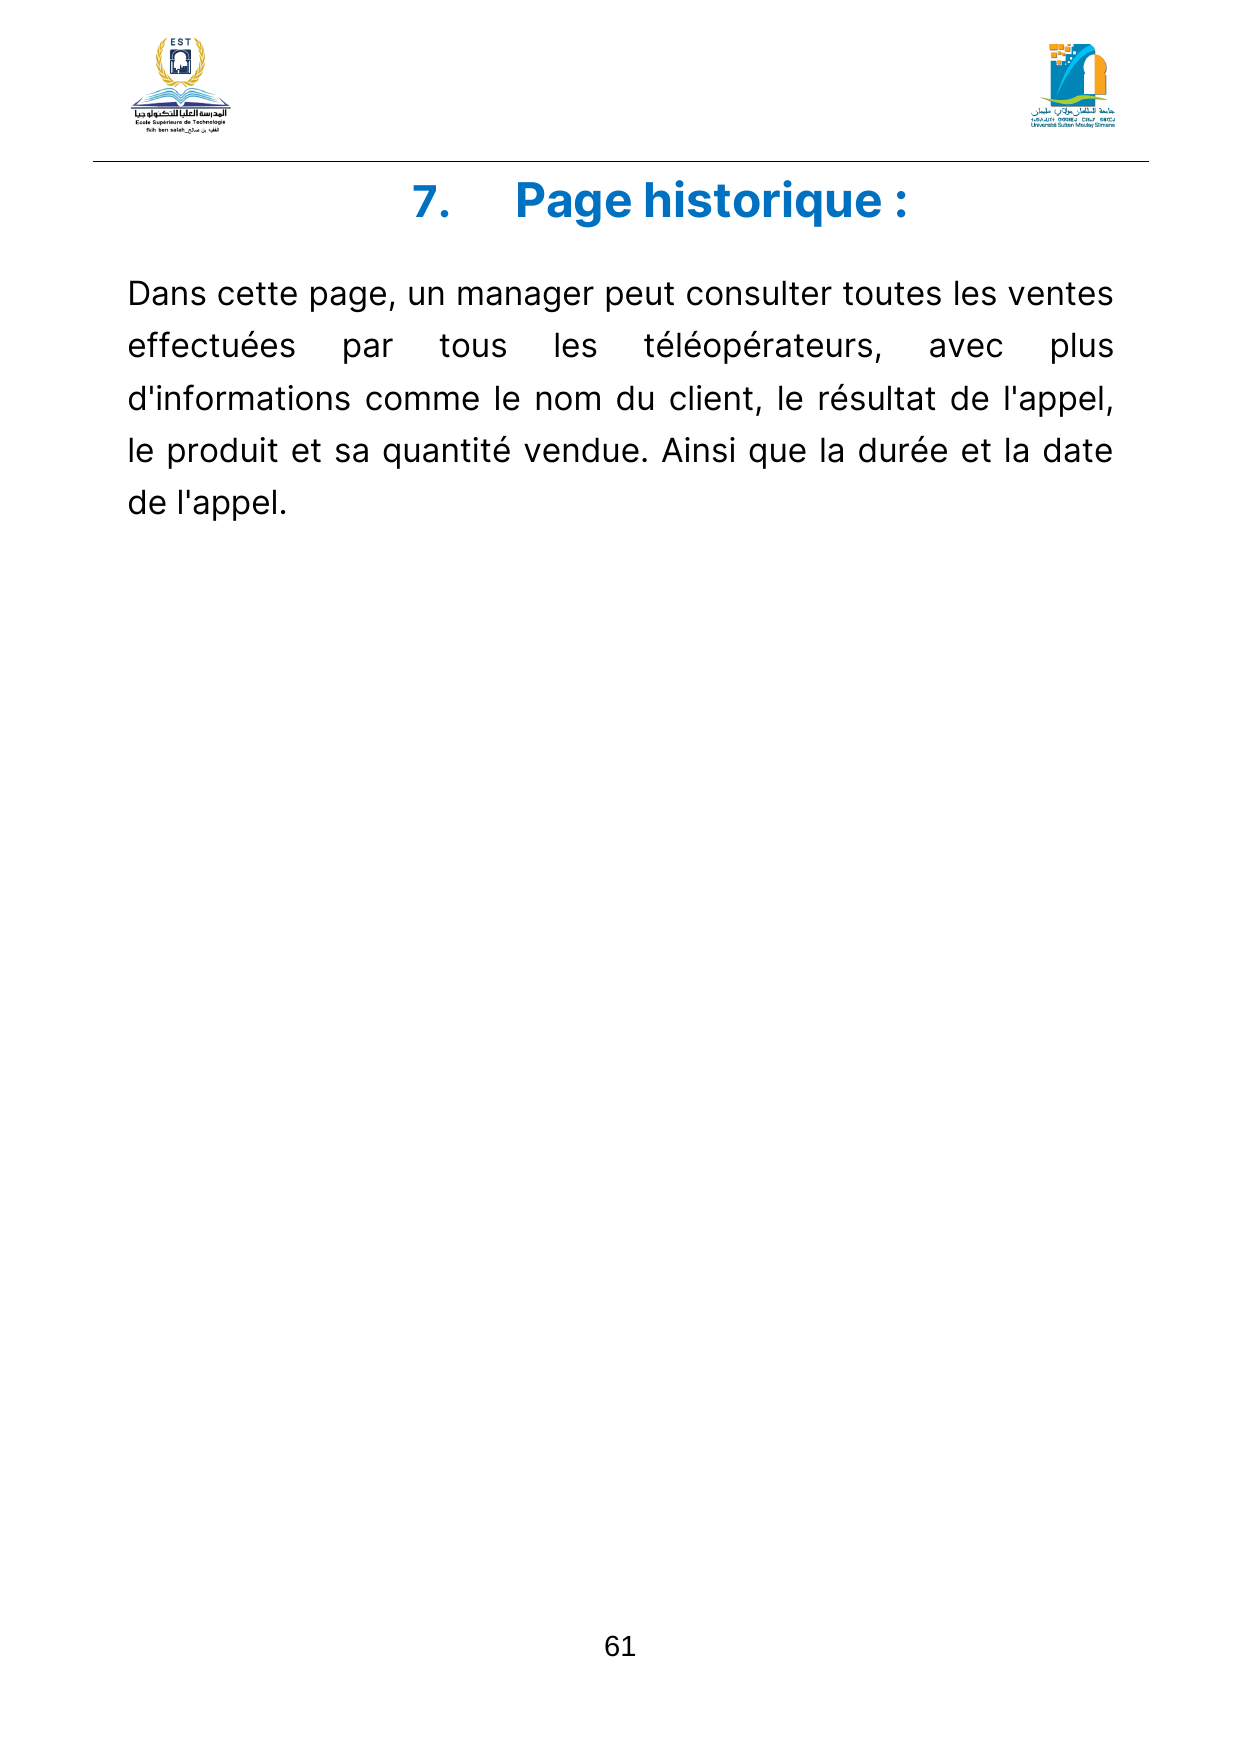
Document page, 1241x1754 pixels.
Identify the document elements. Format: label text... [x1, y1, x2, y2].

list Page historique : [412, 116, 1138, 229]
text Dans cette page, un manager peut consulter toutes les ventes effectuées par tous les téléopérateurs, avec plus d'informations comme le nom du client, le résultat de l'appel, le produit et sa quantité vendue. Ainsi que la durée et la date de l'appel. [127, 273, 1115, 523]
picture [1031, 44, 1115, 116]
picture [126, 23, 236, 149]
